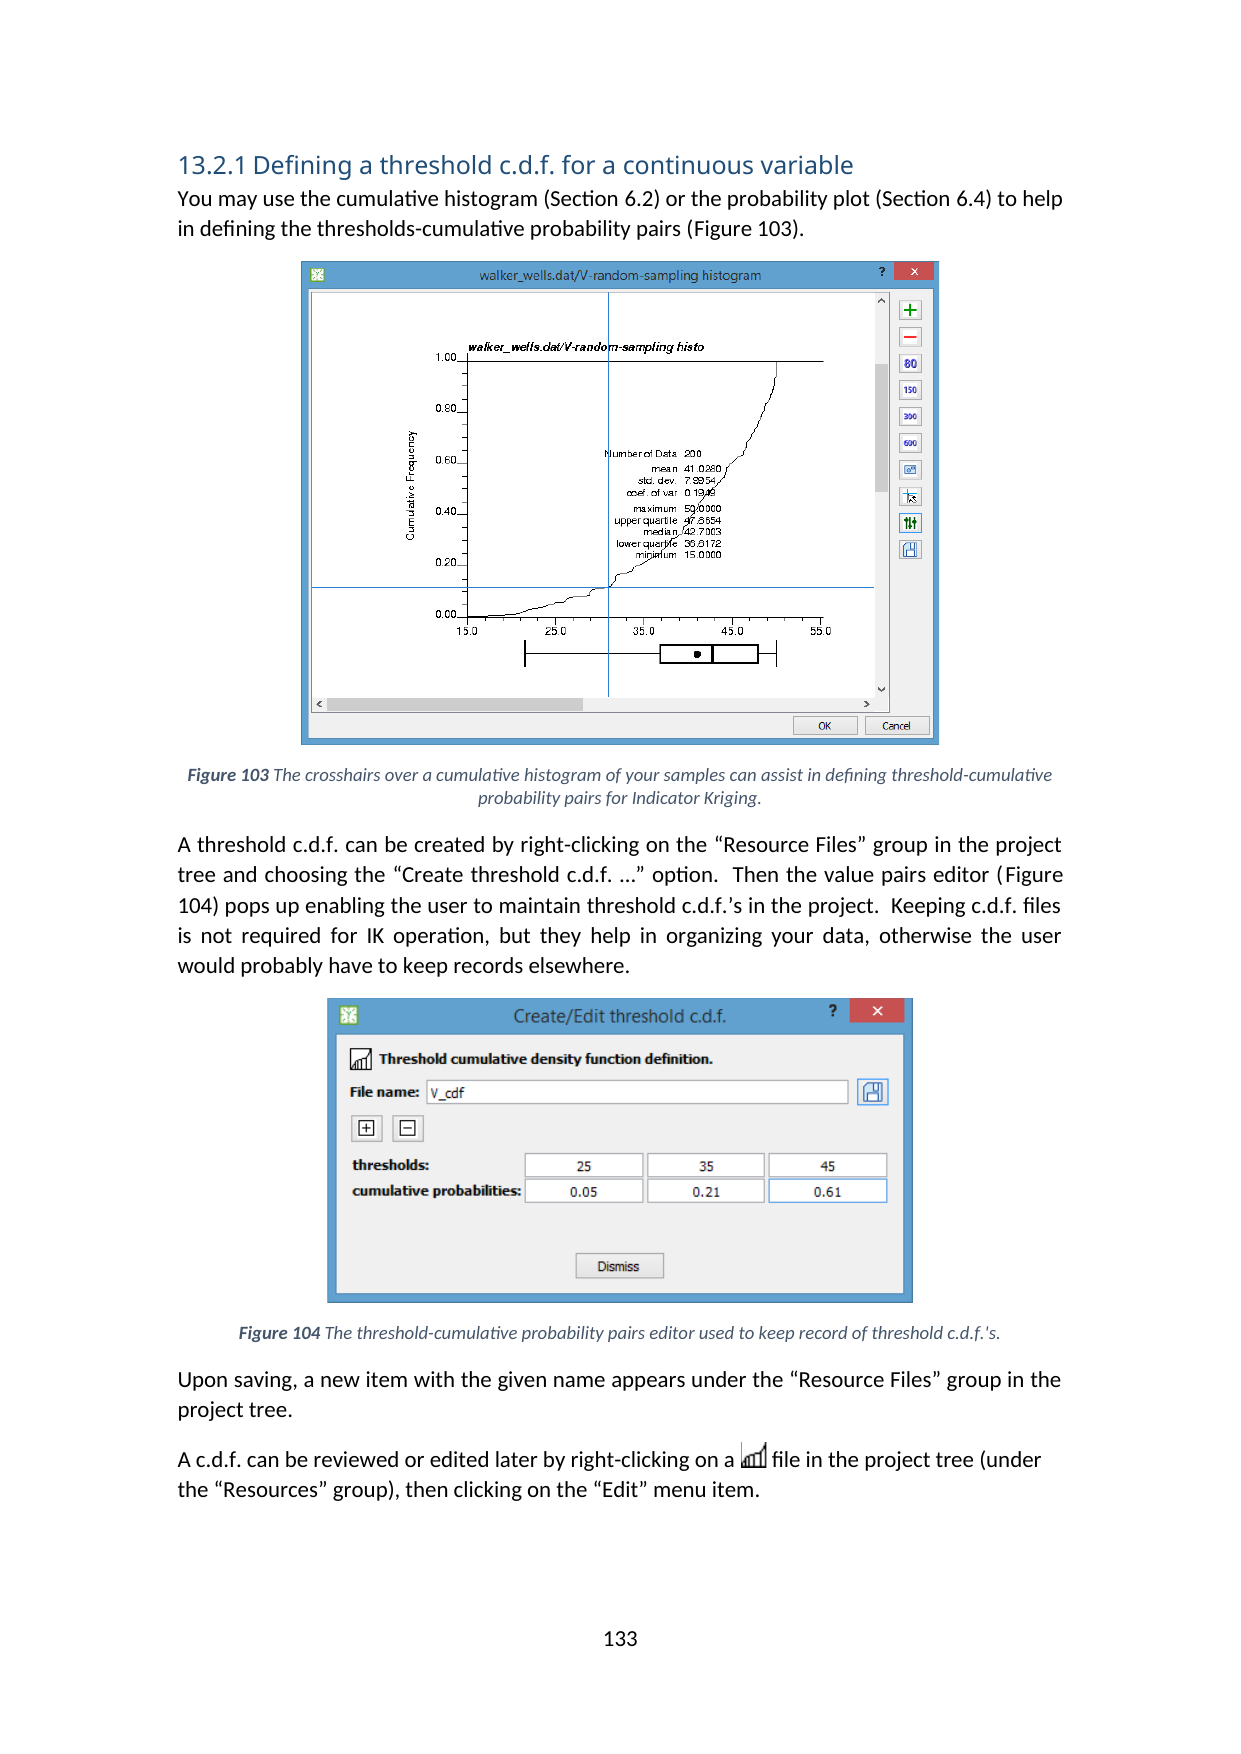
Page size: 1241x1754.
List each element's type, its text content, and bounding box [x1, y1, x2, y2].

text A threshold c.d.f. can be created by right-clicking on the “Resource Files” group in the project tree and choosing the “Create threshold c.d.f. …” option. Then the value pairs editor (Figure 102) pops up enabling the user to maintain threshold c.d.f.’s in the project. Keeping c.d.f. files is not required for IK operation, but they help in organizing your data, otherwise the user would probably have to keep records elsewhere. [177, 830, 1063, 979]
picture [741, 1442, 767, 1468]
subtitle Defining a threshold c.d.f. for a continuous variable [177, 148, 1063, 182]
picture [301, 261, 940, 745]
text Upon saving, a new item with the given name appears under the “Resource Files” group in the project tree. [177, 1365, 1063, 1423]
picture [327, 998, 913, 1303]
text Figure 104 The threshold-cumulative probability pairs editor used to keep record of threshold c.d.f.'s. [177, 1321, 1063, 1344]
text You may use the cumulative histogram (Section 6.2) or the probability plot (Section 6.4) to help in defining the thresholds-cumulative probability pairs (Figure 101). [177, 184, 1063, 243]
text A c.d.f. can be reviewed or edited later by right-clicking on a file in the project tree (under the “Resources” group), then clicking on the “Edit” menu item. [177, 1442, 1063, 1503]
text Figure 103 The crosshairs over a cumulative histogram of your samples can assist in defining threshold-cumulative probability pairs for Indicator Kriging. [177, 764, 1063, 809]
